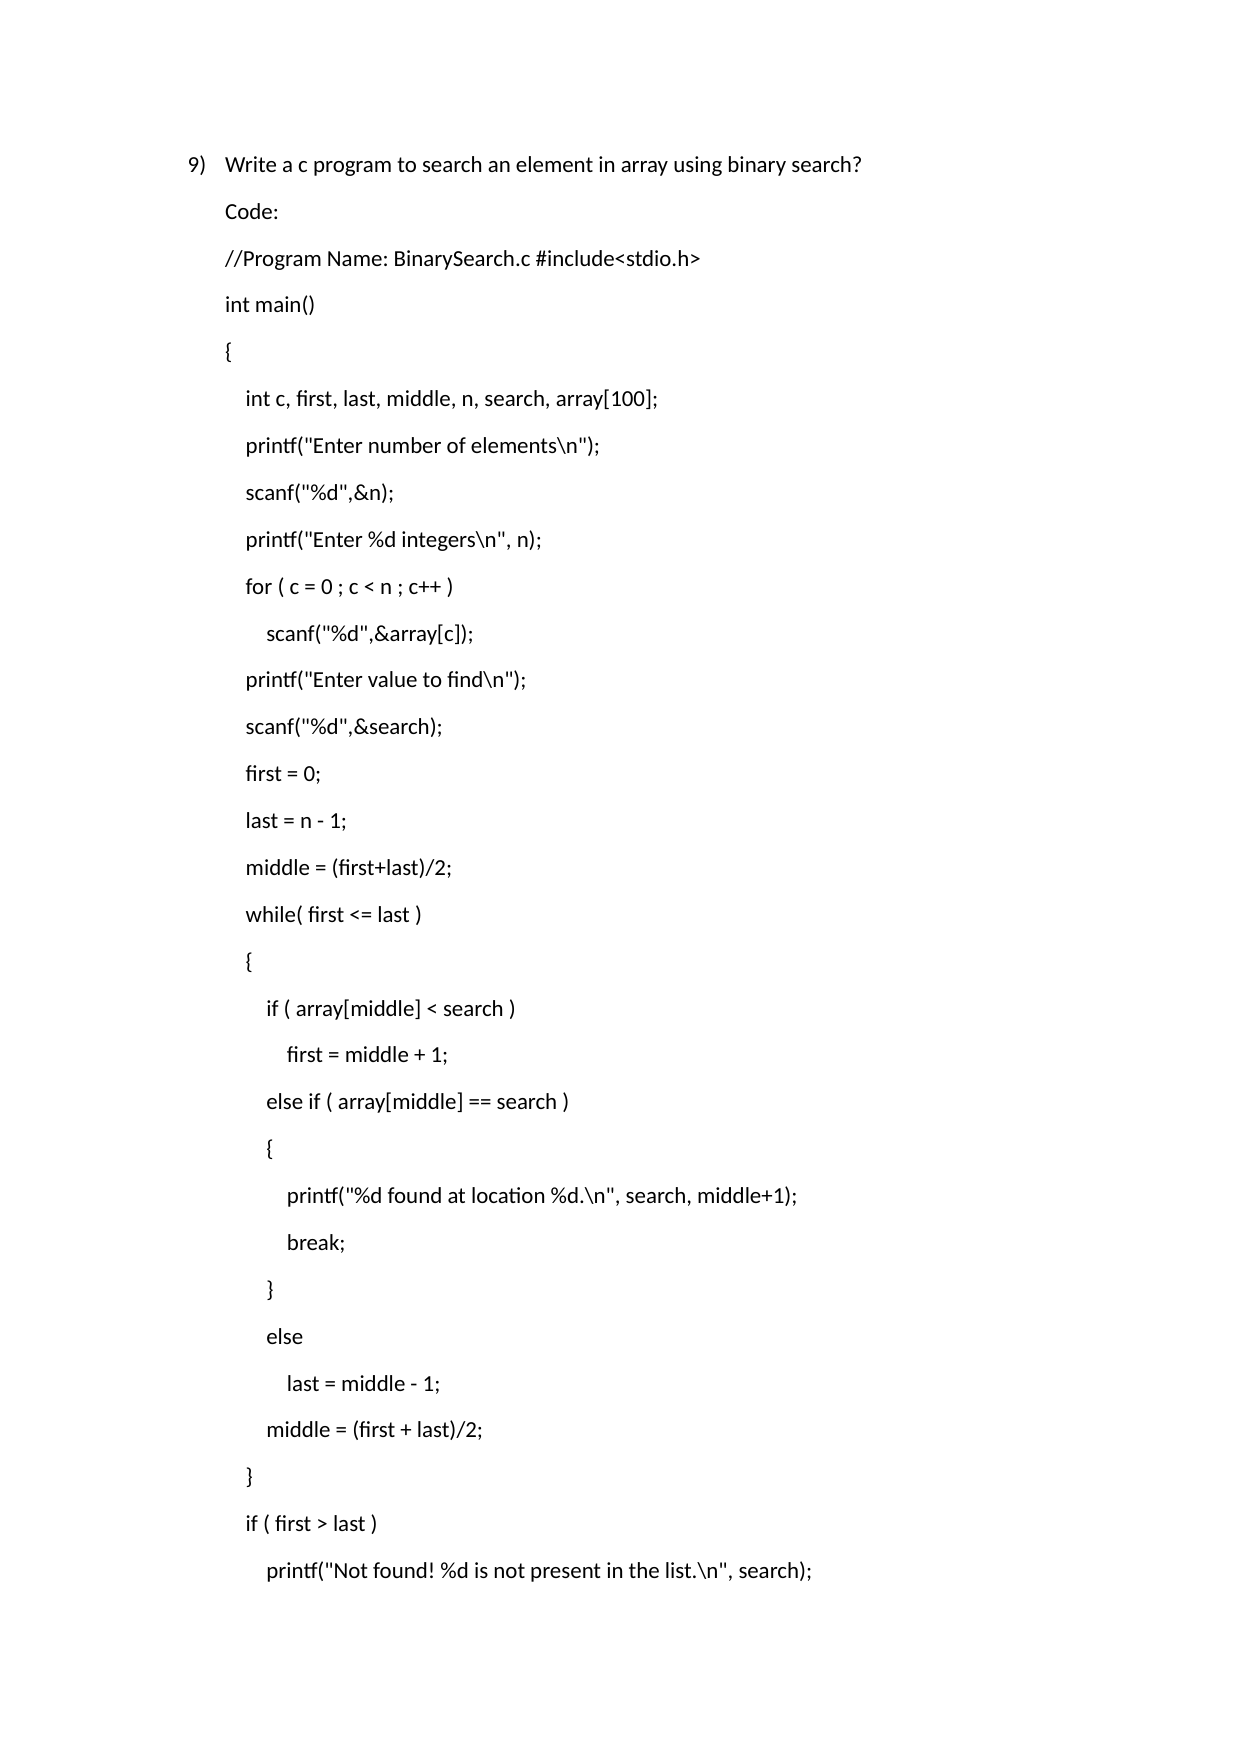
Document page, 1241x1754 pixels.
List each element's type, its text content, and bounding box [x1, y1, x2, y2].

text first = middle + 1; [225, 1041, 1090, 1069]
text printf("Enter number of elements\n"); [225, 431, 1090, 459]
text { [225, 1134, 1090, 1162]
text int main() [225, 291, 1090, 319]
text scanf("%d",&search); [225, 712, 1090, 741]
text //Program Name: BinarySearch.c #include<stdio.h> [225, 244, 1090, 272]
text { [225, 947, 1090, 975]
text Code: [225, 197, 1090, 225]
text while( first <= last ) [225, 900, 1090, 928]
text } [225, 1275, 1090, 1303]
text else if ( array[middle] == search ) [225, 1087, 1090, 1116]
text for ( c = 0 ; c < n ; c++ ) [225, 572, 1090, 600]
text middle = (first + last)/2; [225, 1416, 1090, 1444]
text printf("Enter value to find\n"); [225, 666, 1090, 694]
text middle = (first+last)/2; [225, 853, 1090, 881]
text { [225, 337, 1090, 366]
text scanf("%d",&array[c]); [225, 619, 1090, 647]
text printf("%d found at location %d.\n", search, middle+1); [225, 1181, 1090, 1209]
text last = middle - 1; [225, 1369, 1090, 1397]
text else [225, 1322, 1090, 1350]
text scanf("%d",&n); [225, 478, 1090, 506]
text } [225, 1462, 1090, 1491]
text first = 0; [225, 759, 1090, 787]
text if ( first > last ) [225, 1509, 1090, 1537]
text last = n - 1; [225, 806, 1090, 834]
text if ( array[middle] < search ) [225, 994, 1090, 1022]
text printf("Enter %d integers\n", n); [225, 525, 1090, 553]
text break; [225, 1228, 1090, 1256]
list Write a c program to search an element in array using binary search? [187, 150, 1090, 178]
text int c, first, last, middle, n, search, array[100]; [225, 384, 1090, 412]
text printf("Not found! %d is not present in the list.\n", search); [225, 1556, 1090, 1584]
